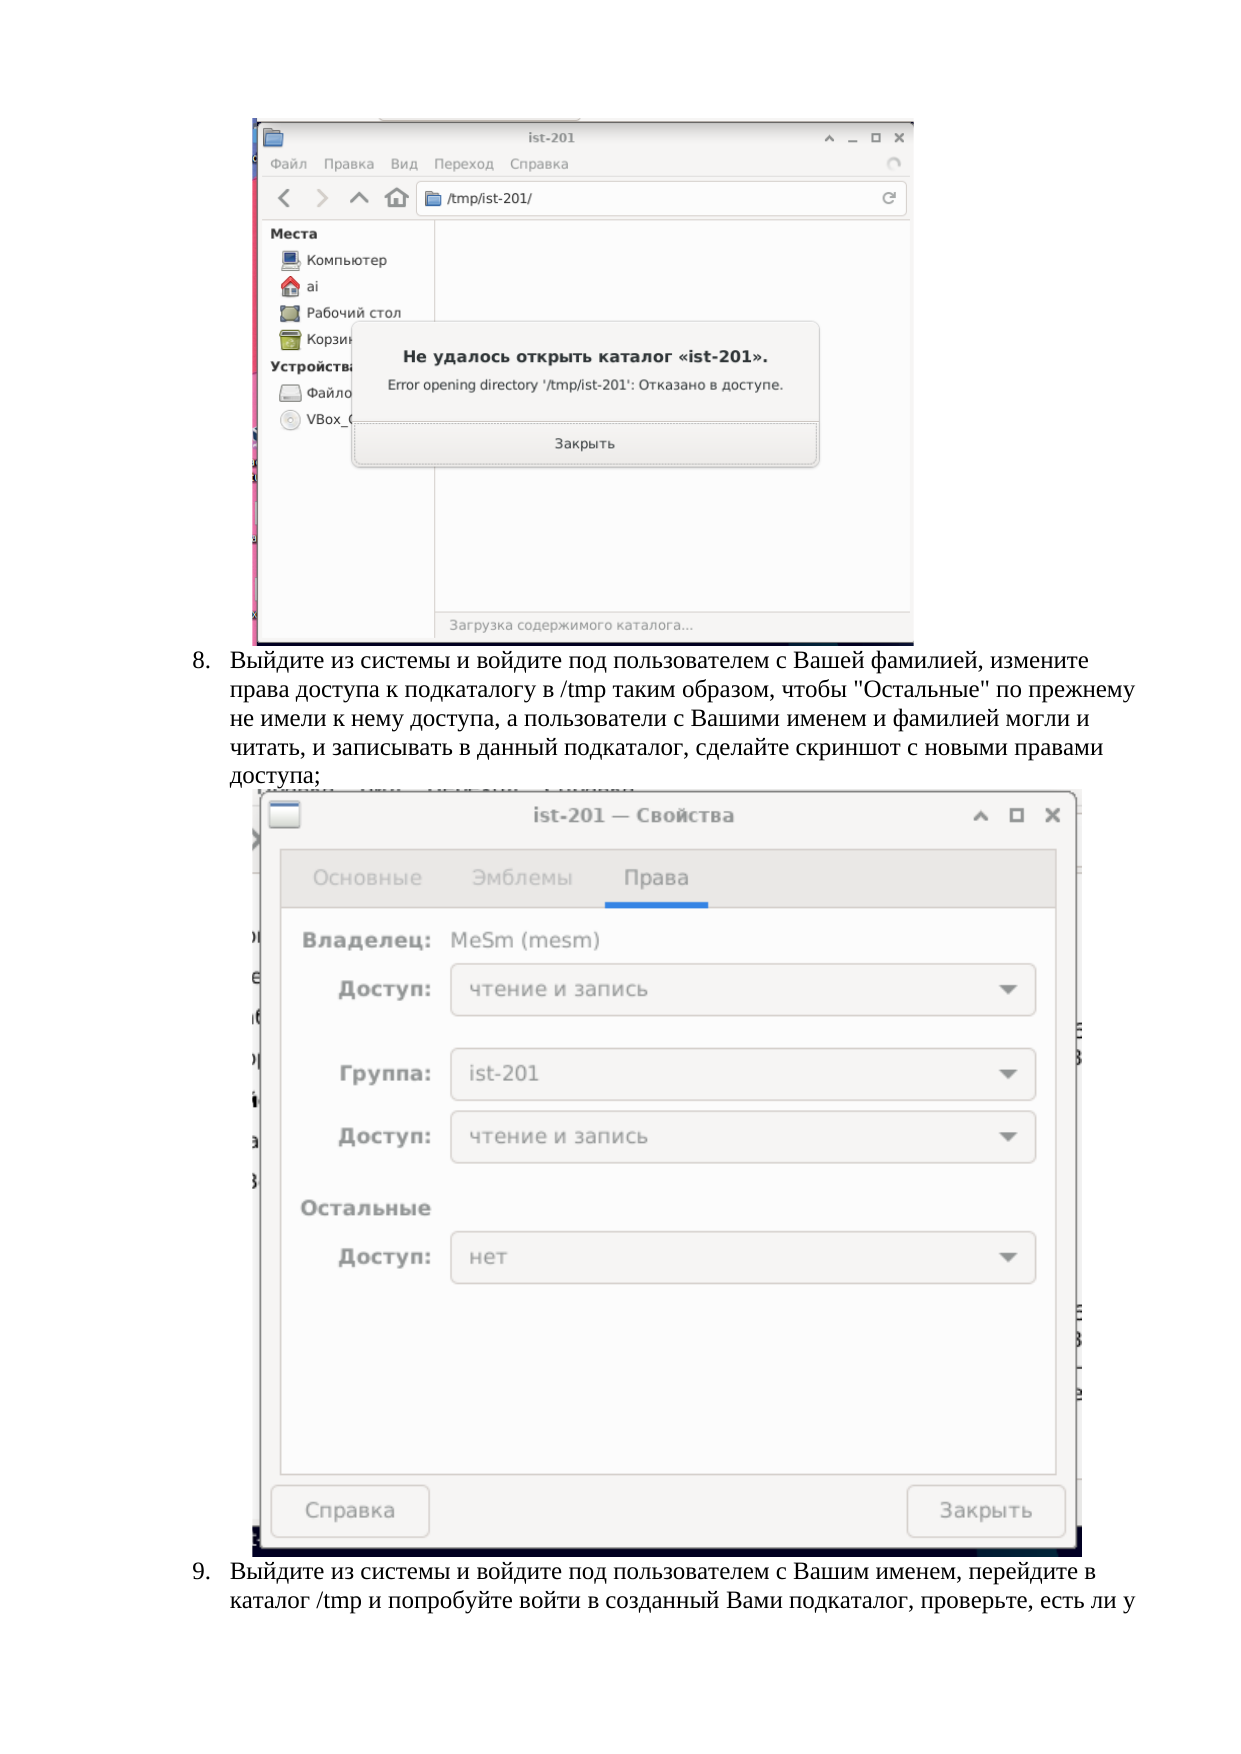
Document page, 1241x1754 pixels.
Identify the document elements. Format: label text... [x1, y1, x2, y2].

picture [252, 789, 1082, 1557]
list Выйдите из системы и войдите под пользователем с Вашей фамилией, измените права доступа к подкаталогу в /tmp таким образом, чтобы "Остальные" по прежнему не имели к нему доступа, а пользователи с Вашими именем и фамилией могли и читать, и записывать в данный подкаталог, сделайте скриншот с новыми правами доступа; [192, 645, 1152, 789]
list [192, 1556, 1152, 1614]
picture [252, 118, 914, 646]
